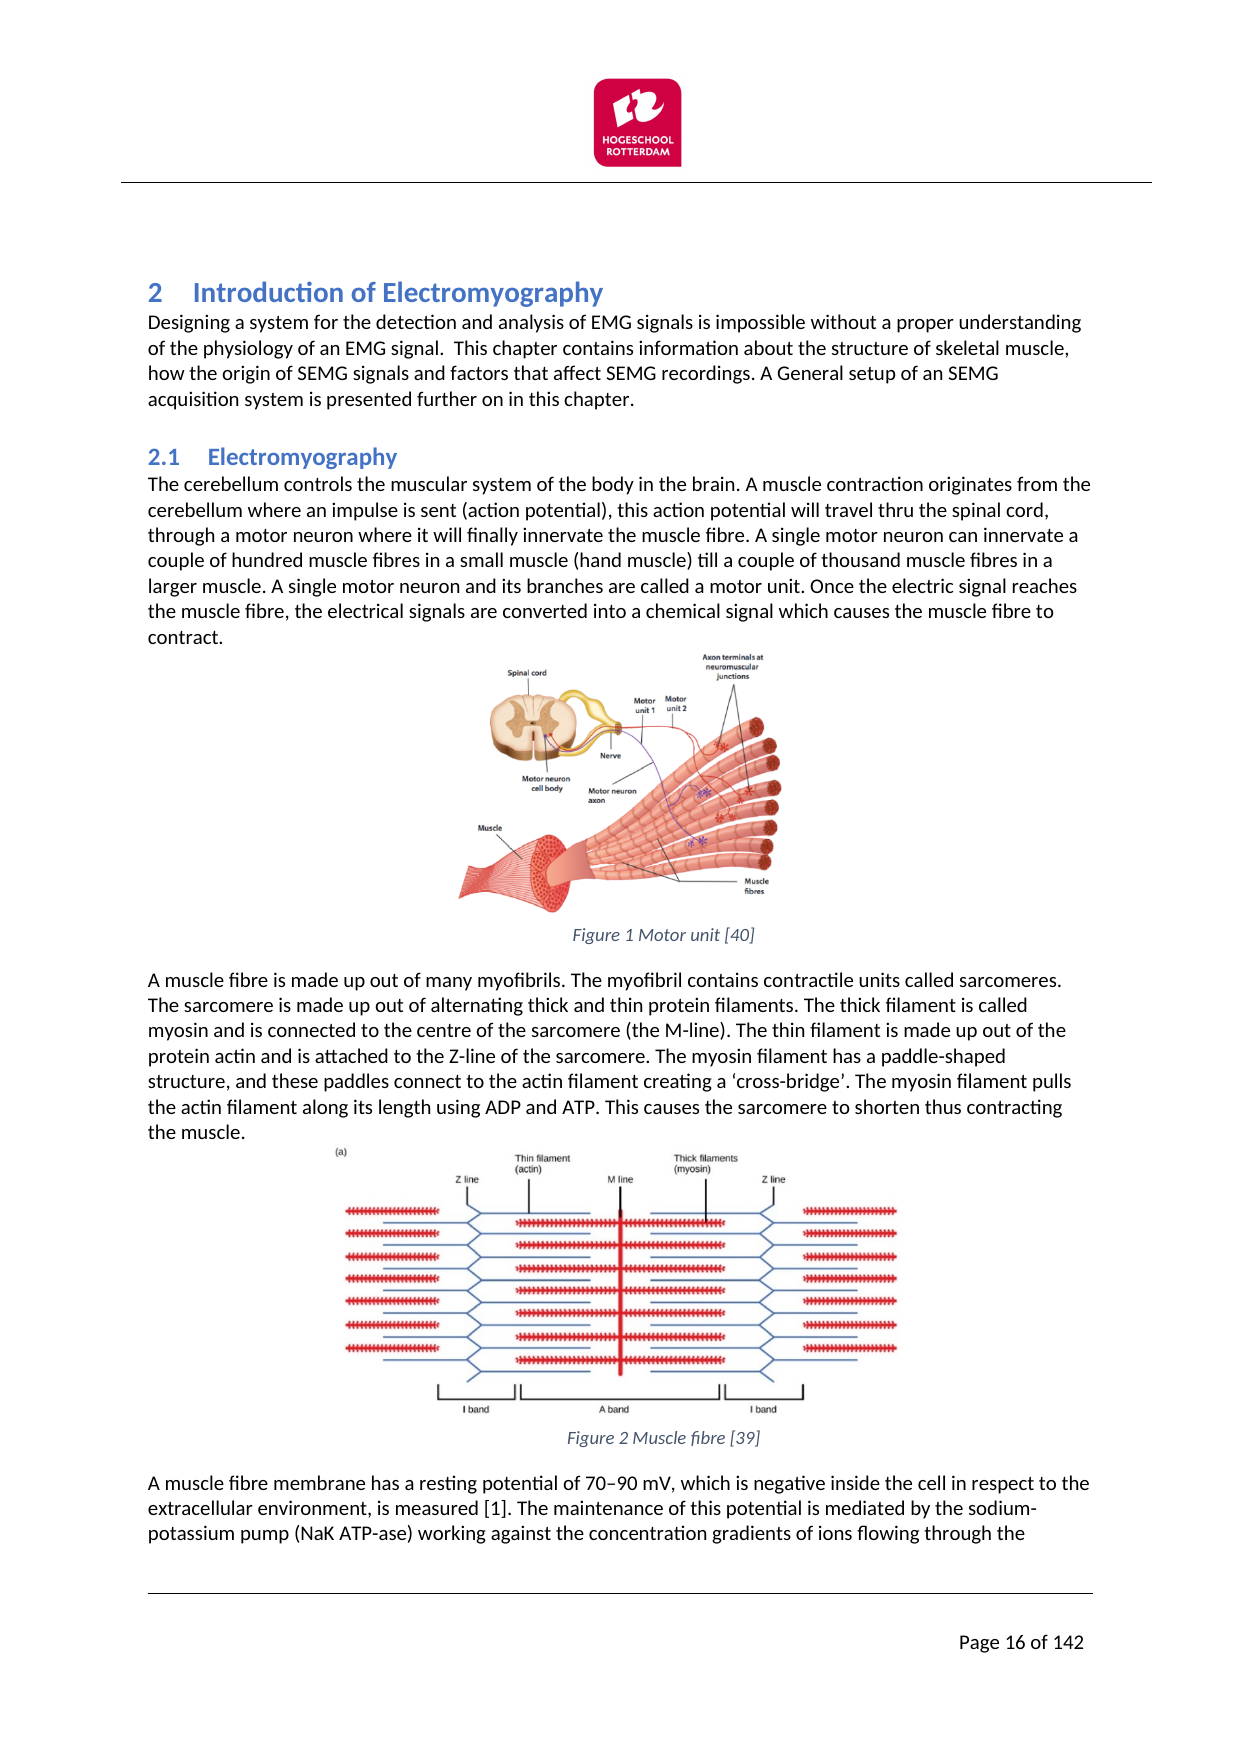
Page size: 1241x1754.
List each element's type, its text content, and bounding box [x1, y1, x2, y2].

text A muscle fibre is made up out of many myofibrils. The myofibril contains contractile units called sarcomeres. The sarcomere is made up out of alternating thick and thin protein filaments. The thick filament is called myosin and is connected to the centre of the sarcomere (the M-line). The thin filament is made up out of the protein actin and is attached to the Z-line of the sarcomere. The myosin filament has a paddle-shaped structure, and these paddles connect to the actin filament creating a ‘cross-bridge’. The myosin filament pulls the actin filament along its length using ADP and ATP. This causes the sarcomere to shorten thus contracting the muscle. [148, 967, 1093, 1145]
picture [334, 1144, 906, 1427]
picture [590, 73, 685, 173]
picture [451, 649, 790, 923]
text Designing a system for the detection and analysis of EMG signals is impossible without a proper understanding of the physiology of an EMG signal. This chapter contains information about the structure of skeletal muscle, how the origin of SEMG signals and factors that affect SEMG recordings. A General setup of an SEMG acquisition system is presented further on in this chapter. [148, 309, 1093, 411]
text The cerebellum controls the muscular system of the body in the brain. A muscle contraction originates from the cerebellum where an impulse is sent (action potential), this action potential will travel thru the spinal cord, through a motor neuron where it will finally innervate the muscle fibre. A single motor neuron can innervate a couple of hundred muscle fibres in a small muscle (hand muscle) till a couple of thousand muscle fibres in a larger muscle. A single motor neuron and its branches are called a motor unit. Once the electric signal reaches the muscle fibre, the electrical signals are converted into a chemical signal which causes the muscle fibre to contract. [148, 471, 1093, 649]
subtitle Introduction of Electromyography [148, 274, 1093, 309]
text Figure 1 Motor unit [40] [236, 923, 1093, 946]
subtitle Electromyography [148, 441, 1093, 471]
text Figure 2 Muscle fibre [39] [236, 1426, 1093, 1449]
